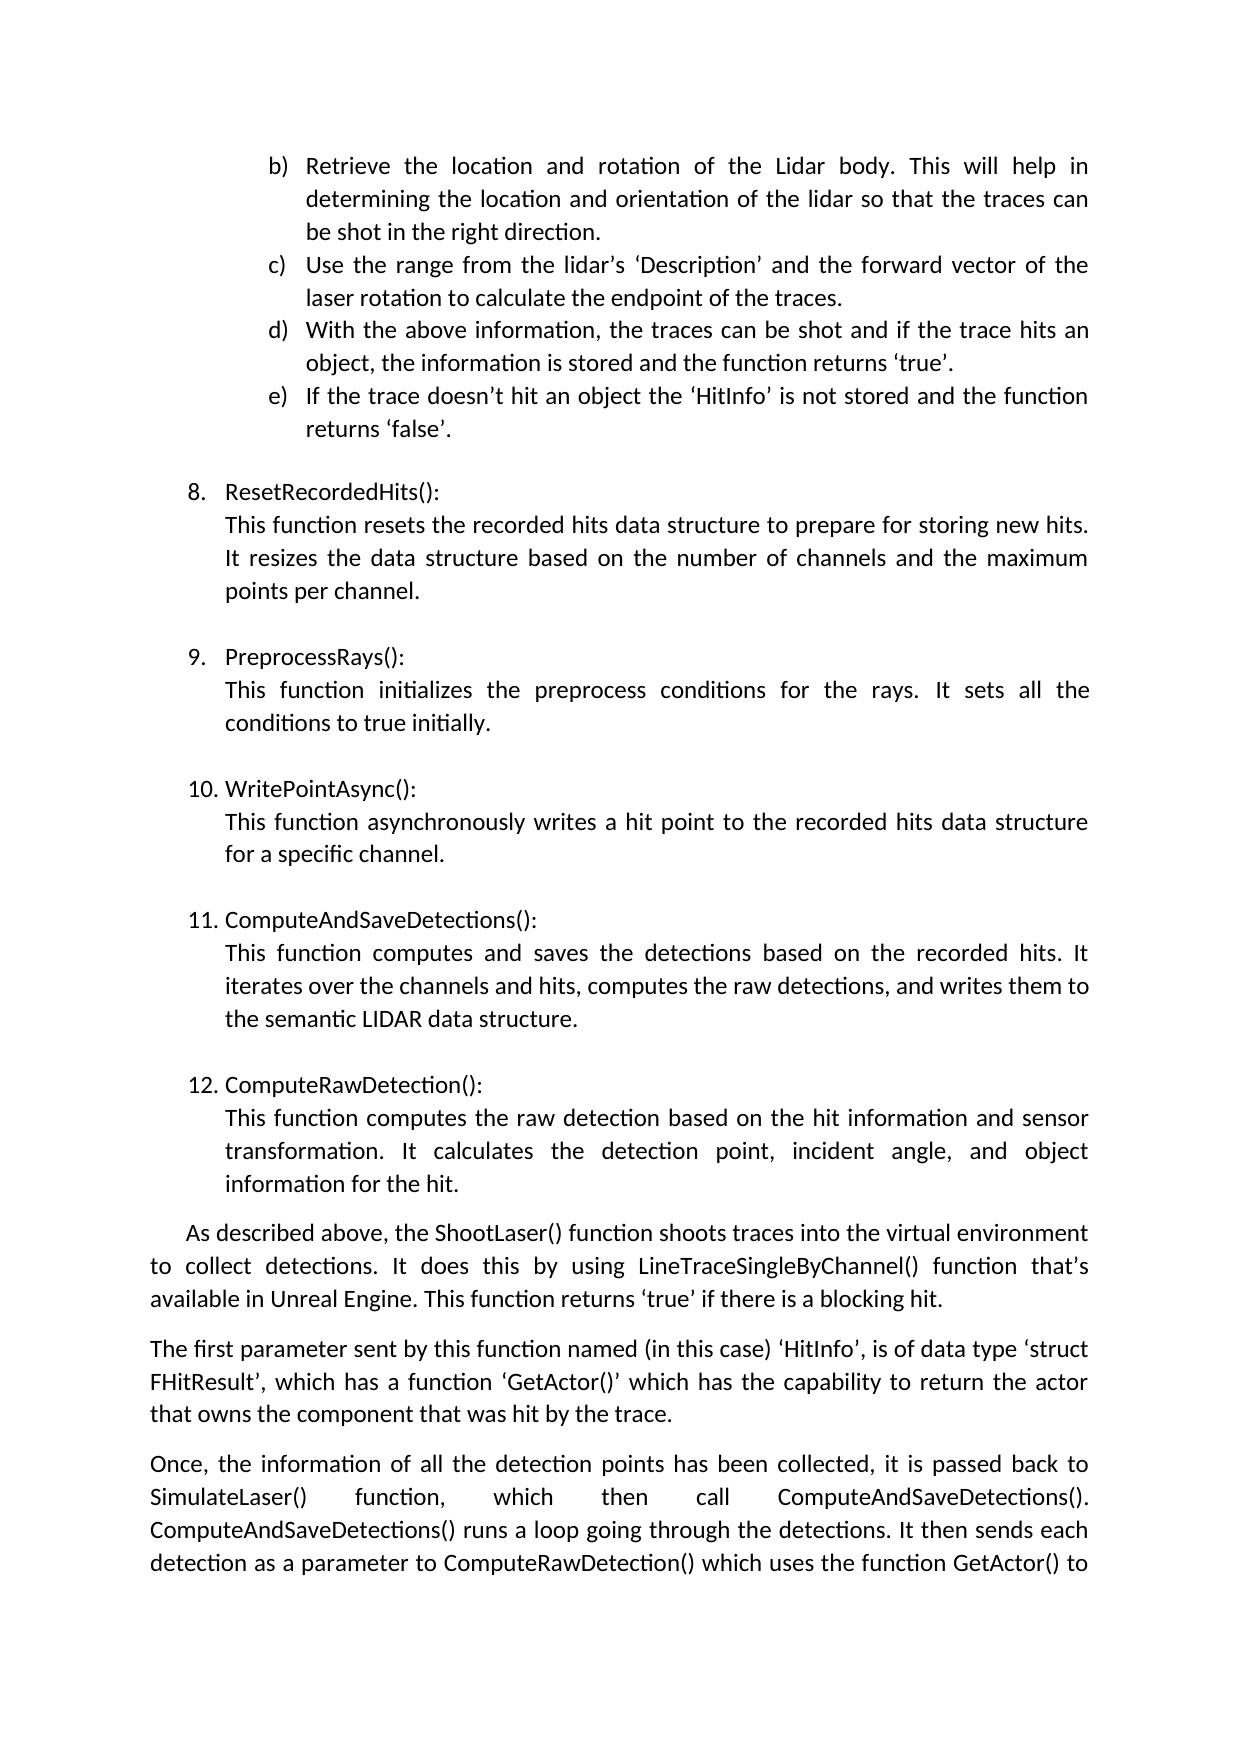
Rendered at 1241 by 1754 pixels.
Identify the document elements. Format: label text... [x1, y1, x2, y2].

list This function resets the recorded hits data structure to prepare for storing new hits. It resizes the data structure based on the number of channels and the maximum points per channel. [225, 509, 1090, 606]
list ComputeAndSaveDetections(): [187, 904, 1090, 935]
list Use the range from the lidar’s ‘Description’ and the forward vector of the laser rotation to calculate the endpoint of the traces. [268, 249, 1090, 312]
list This function computes the raw detection based on the hit information and sensor transformation. It calculates the detection point, incident angle, and object information for the hit. [225, 1102, 1090, 1198]
list PreprocessRays(): [187, 641, 1090, 672]
list If the trace doesn’t hit an object the ‘HitInfo’ is not stored and the function returns ‘false’. [268, 380, 1090, 444]
list ResetRecordedHits(): [187, 476, 1090, 507]
list This function initializes the preprocess conditions for the rays. It sets all the conditions to true initially. [225, 674, 1090, 737]
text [150, 1448, 1090, 1577]
list This function computes and saves the detections based on the recorded hits. It iterates over the channels and hits, computes the raw detections, and writes them to the semantic LIDAR data structure. [225, 937, 1090, 1034]
list This function asynchronously writes a hit point to the recorded hits data structure for a specific channel. [225, 806, 1090, 869]
list ComputeRawDetection(): [187, 1069, 1090, 1099]
text The first parameter sent by this function named (in this case) ‘HitInfo’, is of data type ‘struct FHitResult’, which has a function ‘GetActor()’ which has the capability to return the actor that owns the component that was hit by the trace. [150, 1333, 1090, 1429]
list Retrieve the location and rotation of the Lidar body. This will help in determining the location and orientation of the lidar so that the traces can be shot in the right direction. [268, 150, 1090, 246]
list WritePointAsync(): [187, 773, 1090, 803]
text As described above, the ShootLaser() function shoots traces into the virtual environment to collect detections. It does this by using LineTraceSingleByChannel() function that’s available in Unreal Engine. This function returns ‘true’ if there is a blocking hit. [150, 1217, 1090, 1314]
list With the above information, the traces can be shot and if the trace hits an object, the information is stored and the function returns ‘true’. [268, 314, 1090, 378]
